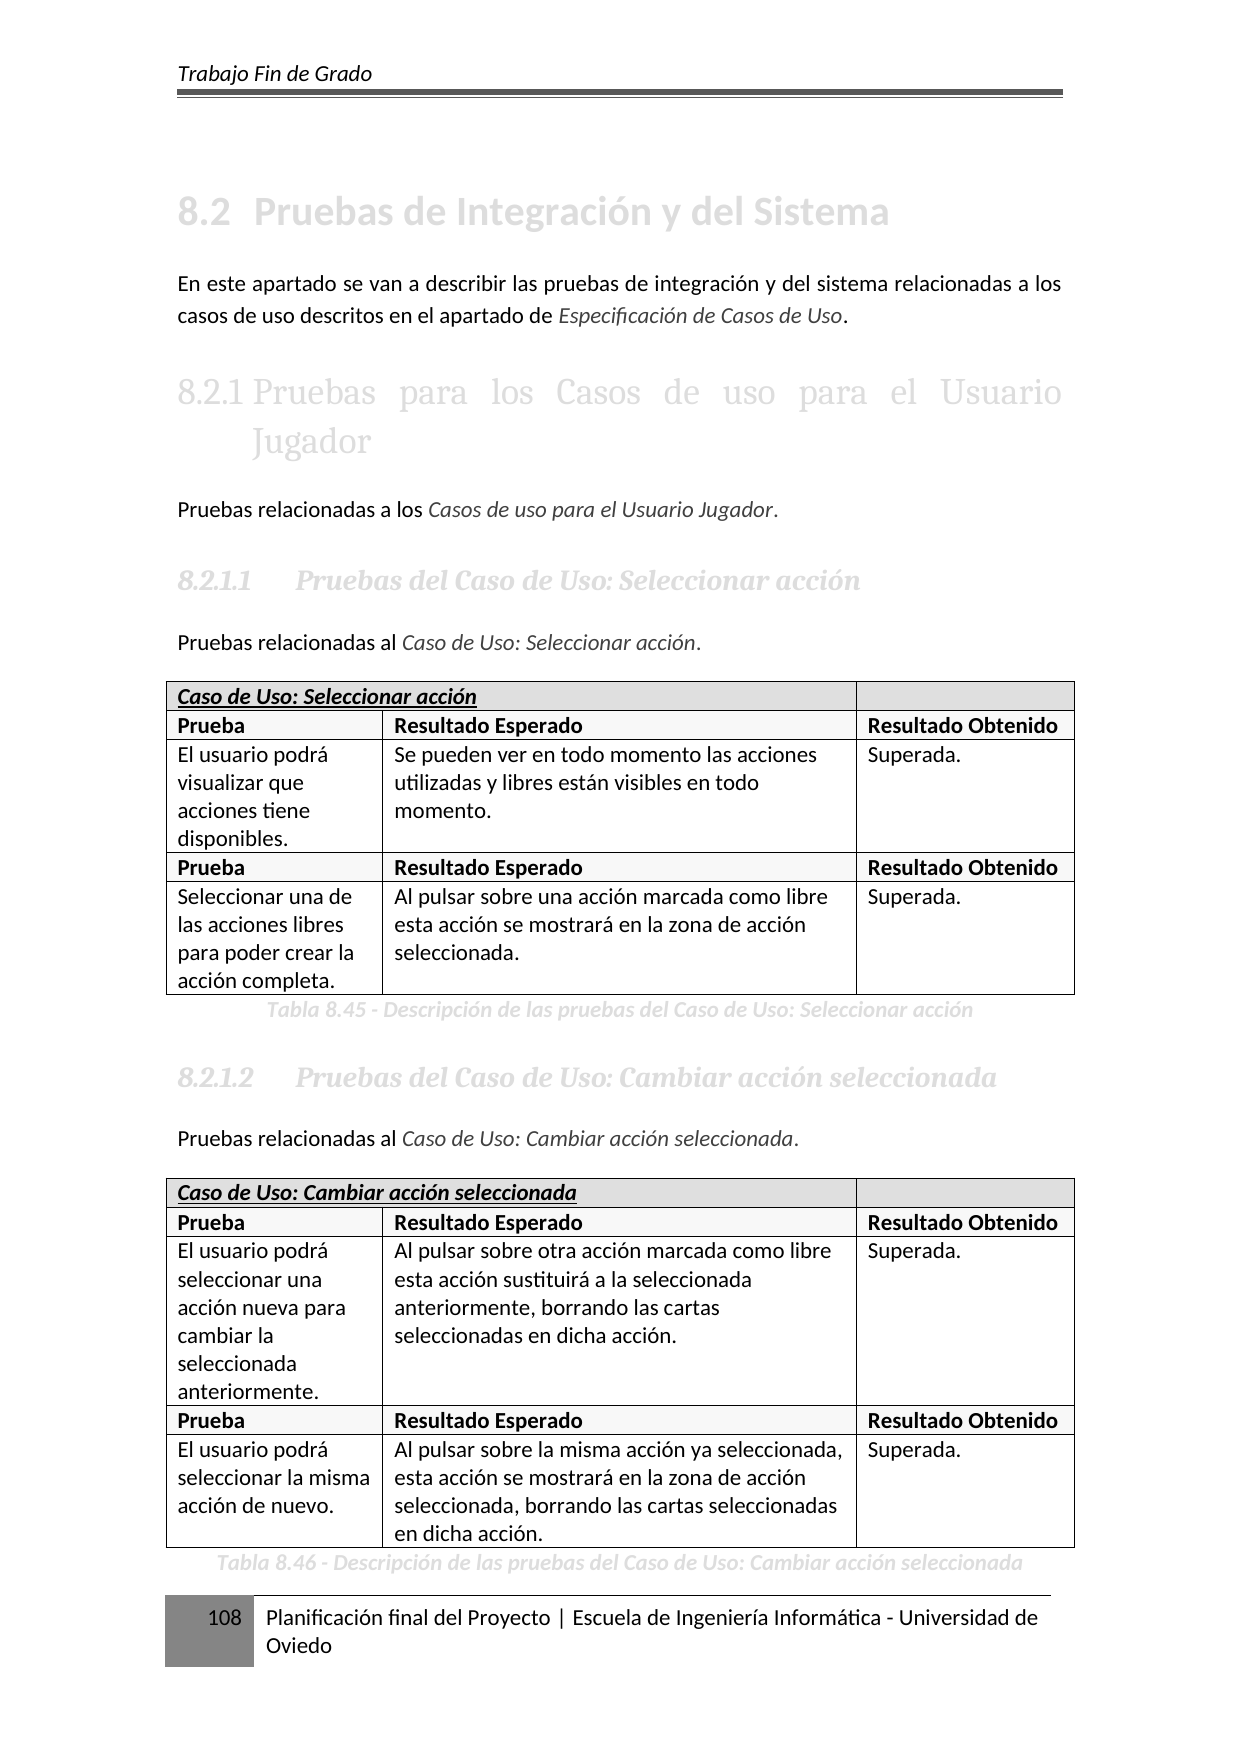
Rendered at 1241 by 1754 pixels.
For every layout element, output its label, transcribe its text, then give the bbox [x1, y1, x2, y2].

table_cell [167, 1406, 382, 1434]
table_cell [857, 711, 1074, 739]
text Pruebas relacionadas a los Casos de uso para el Usuario Jugador. [177, 495, 1063, 523]
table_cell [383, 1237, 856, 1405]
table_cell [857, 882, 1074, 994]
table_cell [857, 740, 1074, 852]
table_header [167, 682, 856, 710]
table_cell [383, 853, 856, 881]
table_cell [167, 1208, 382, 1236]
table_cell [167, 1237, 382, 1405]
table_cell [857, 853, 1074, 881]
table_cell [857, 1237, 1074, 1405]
subtitle Pruebas para los Casos de uso para el Usuario Jugador [177, 371, 1063, 463]
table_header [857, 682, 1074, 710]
subtitle Pruebas de Integración y del Sistema [177, 185, 1063, 236]
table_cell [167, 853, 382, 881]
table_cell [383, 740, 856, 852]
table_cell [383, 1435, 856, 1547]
subtitle Pruebas del Caso de Uso: Cambiar acción seleccionada [177, 1061, 1063, 1094]
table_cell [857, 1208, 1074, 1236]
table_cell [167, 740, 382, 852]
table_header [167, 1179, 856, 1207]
subtitle Pruebas del Caso de Uso: Seleccionar acción [177, 564, 1063, 598]
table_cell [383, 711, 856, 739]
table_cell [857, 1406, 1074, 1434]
text Pruebas relacionadas al Caso de Uso: Seleccionar acción. [177, 628, 1063, 656]
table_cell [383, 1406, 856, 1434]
text Pruebas relacionadas al Caso de Uso: Cambiar acción seleccionada. [177, 1124, 1063, 1152]
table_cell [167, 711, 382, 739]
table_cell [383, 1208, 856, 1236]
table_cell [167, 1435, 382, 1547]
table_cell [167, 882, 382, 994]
text En este apartado se van a describir las pruebas de integración y del sistema relacionadas a los casos de uso descritos en el apartado de Especificación de Casos de Uso. [177, 269, 1063, 329]
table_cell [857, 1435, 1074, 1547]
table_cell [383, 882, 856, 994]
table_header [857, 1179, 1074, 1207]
